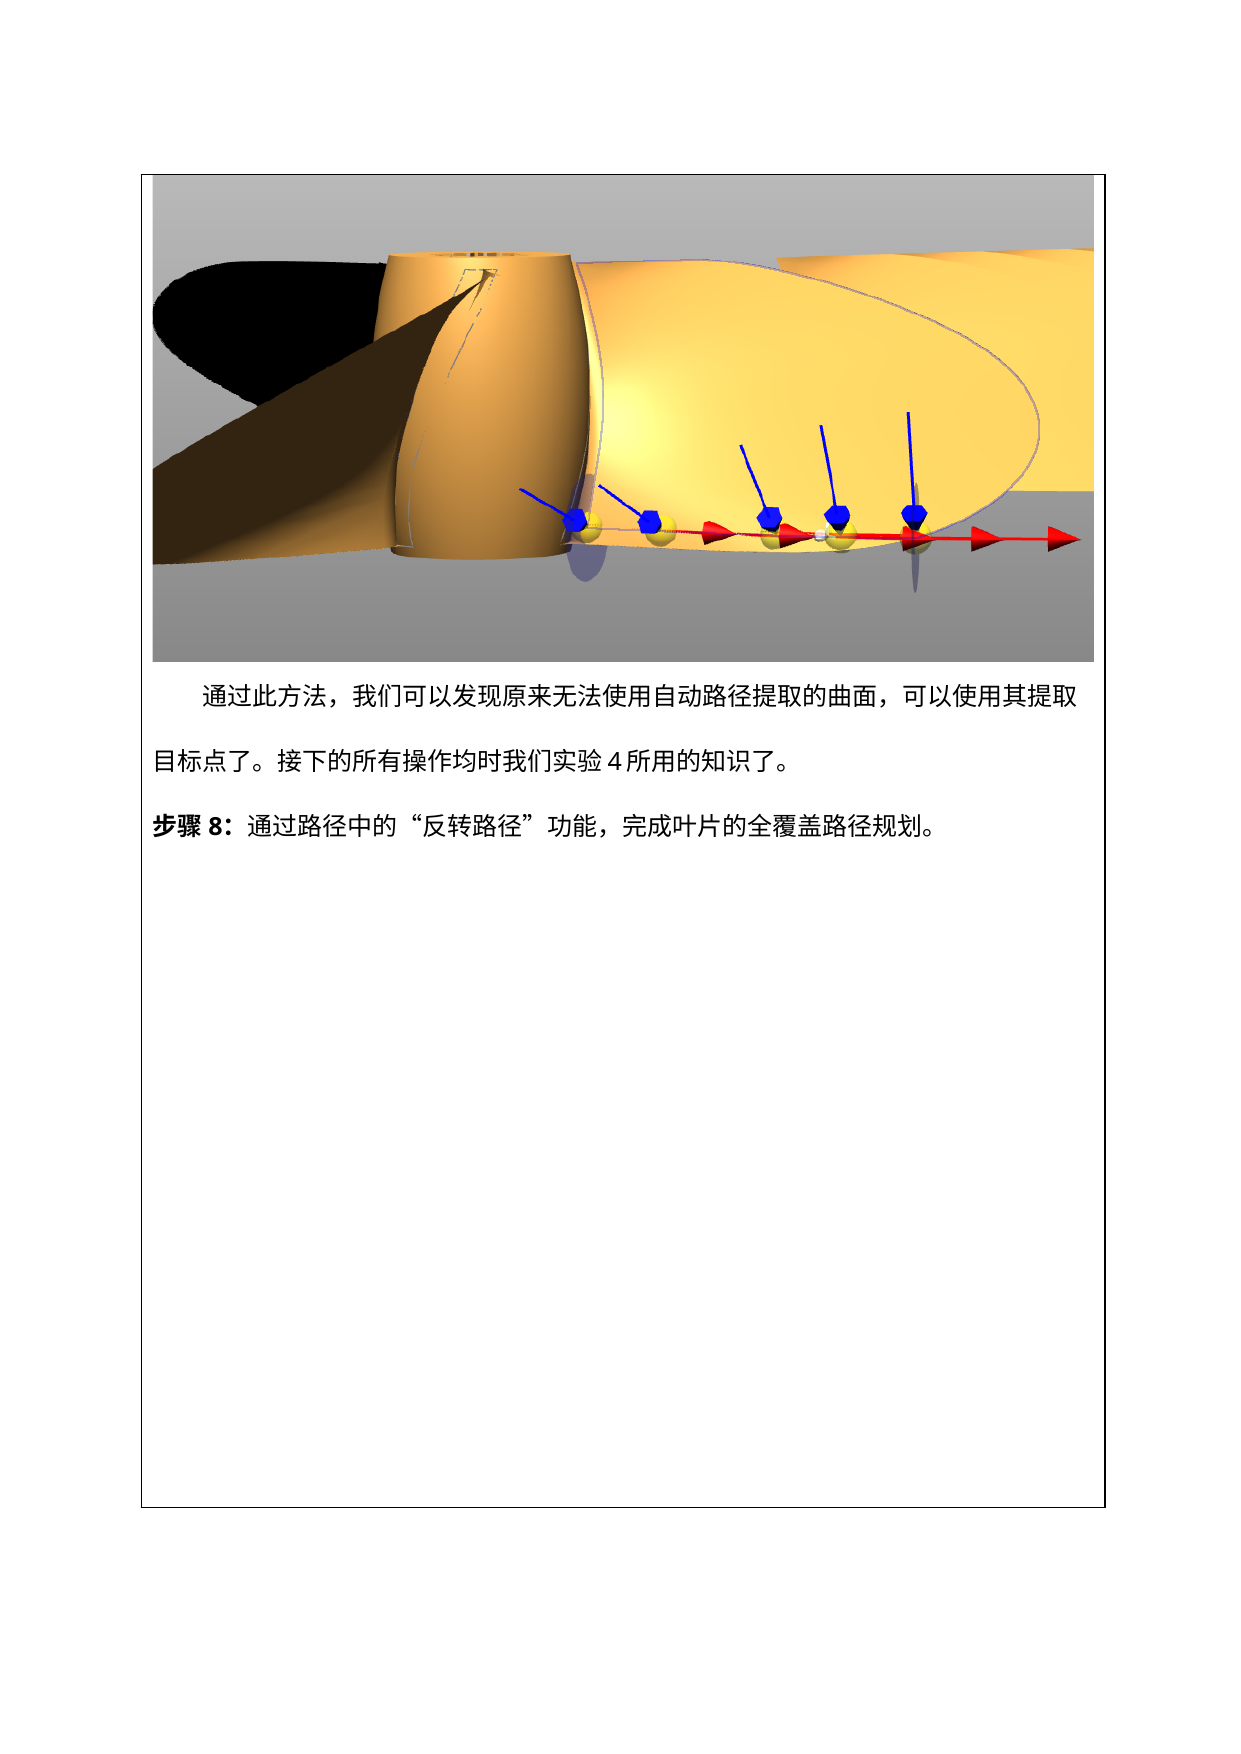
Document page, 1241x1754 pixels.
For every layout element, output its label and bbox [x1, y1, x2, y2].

table_header [142, 175, 1104, 1507]
picture [152, 175, 1094, 662]
